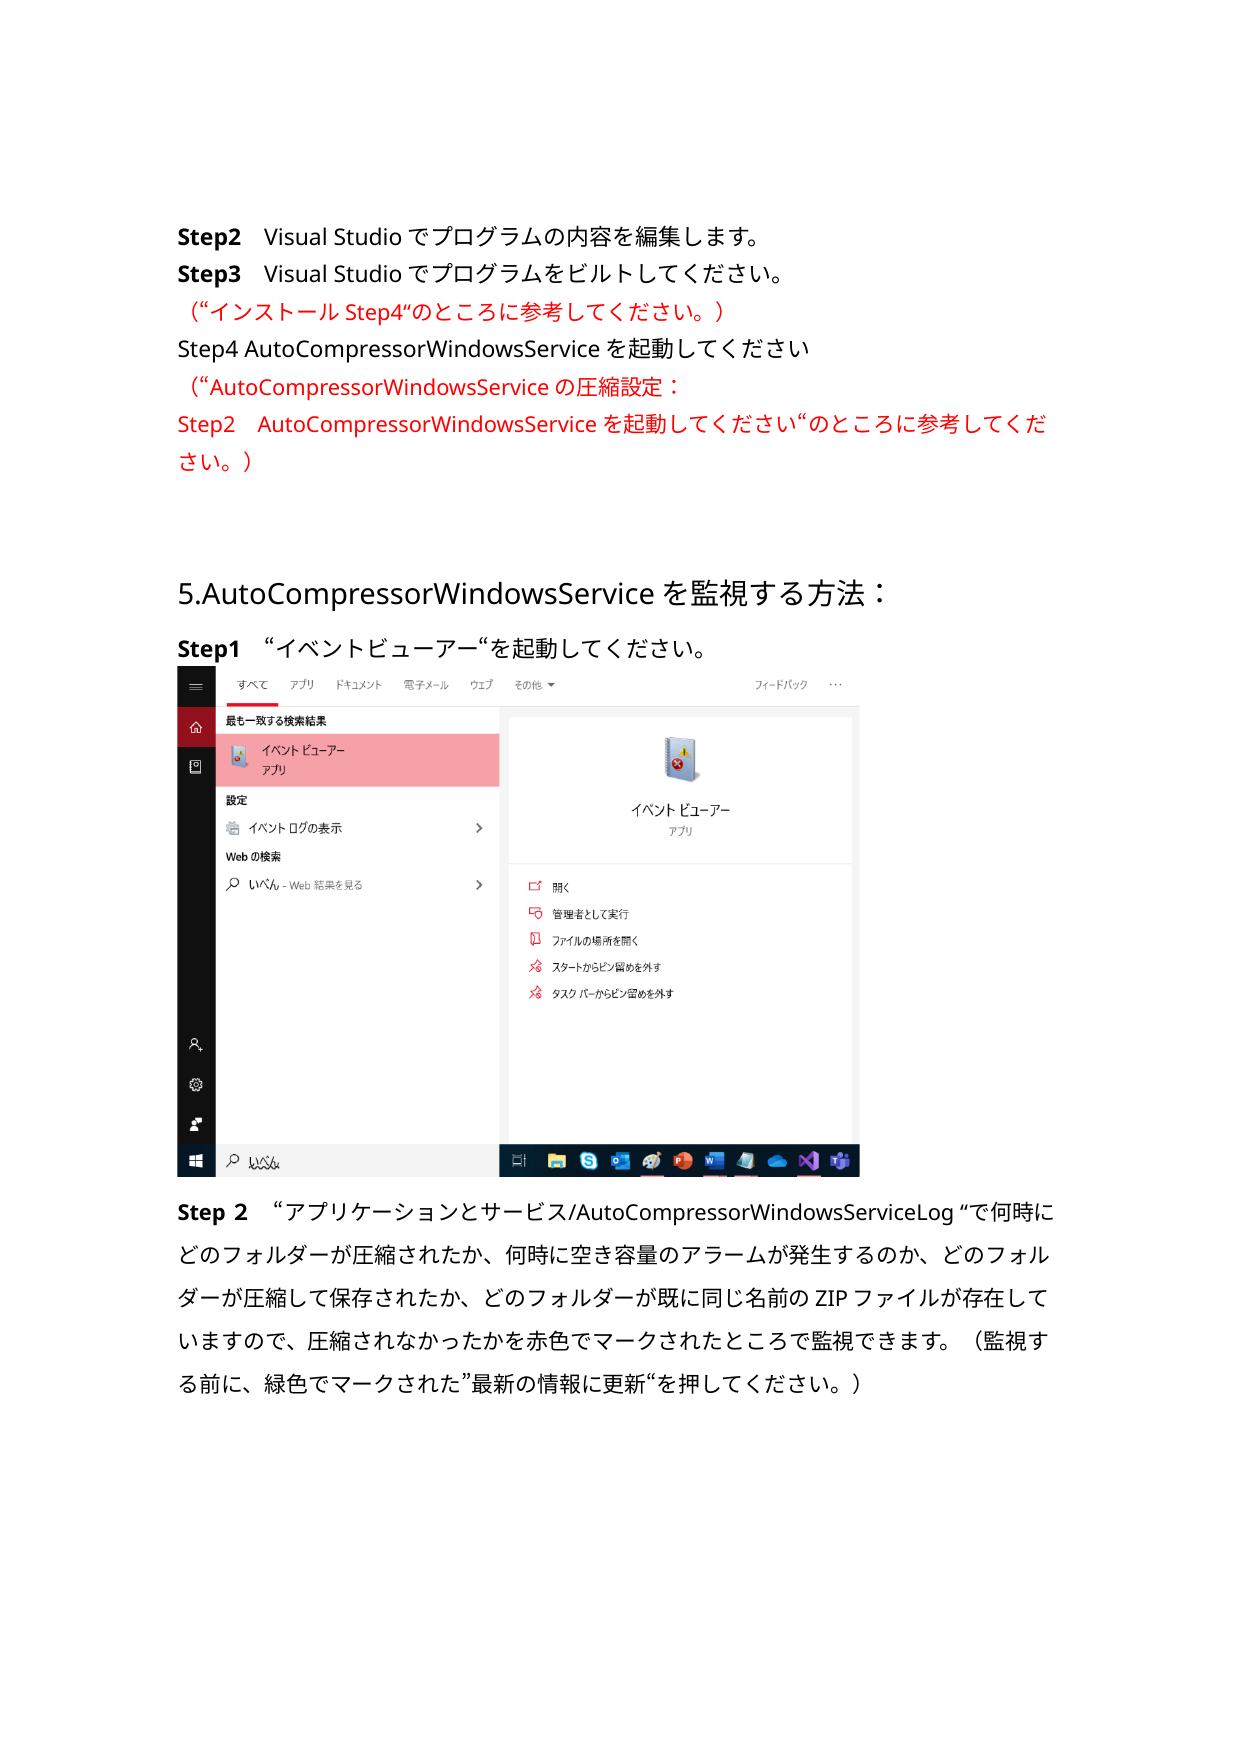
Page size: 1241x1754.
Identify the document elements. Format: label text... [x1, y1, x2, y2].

text 5.AutoCompressorWindowsServiceを監視する方法： [177, 554, 1063, 629]
text Step2 AutoCompressorWindowsServiceを起動してください“のところに参考してください。） [177, 404, 1063, 479]
text （“AutoCompressorWindowsServiceの圧縮設定： [177, 367, 1063, 404]
text Step２ “アプリケーションとサービス/AutoCompressorWindowsServiceLog “で何時にどのフォルダーが圧縮されたか、何時に空き容量のアラームが発生するのか、どのフォルダーが圧縮して保存されたか、どのフォルダーが既に同じ名前のZIPファイルが存在していますので、圧縮されなかったかを赤色でマークされたところで監視できます。（監視する前に、緑色でマークされた”最新の情報に更新“を押してください。） [177, 1192, 1063, 1402]
text Step2 Visual Studioでプログラムの内容を編集します。 [177, 217, 1063, 254]
picture [177, 666, 860, 1177]
text Step1 “イベントビューアー“を起動してください。 [177, 629, 1063, 667]
text Step4 AutoCompressorWindowsServiceを起動してください [177, 329, 1063, 367]
text Step3 Visual Studioでプログラムをビルトしてください。 [177, 254, 1063, 292]
text （“インストールStep4“のところに参考してください。） [177, 292, 1063, 329]
